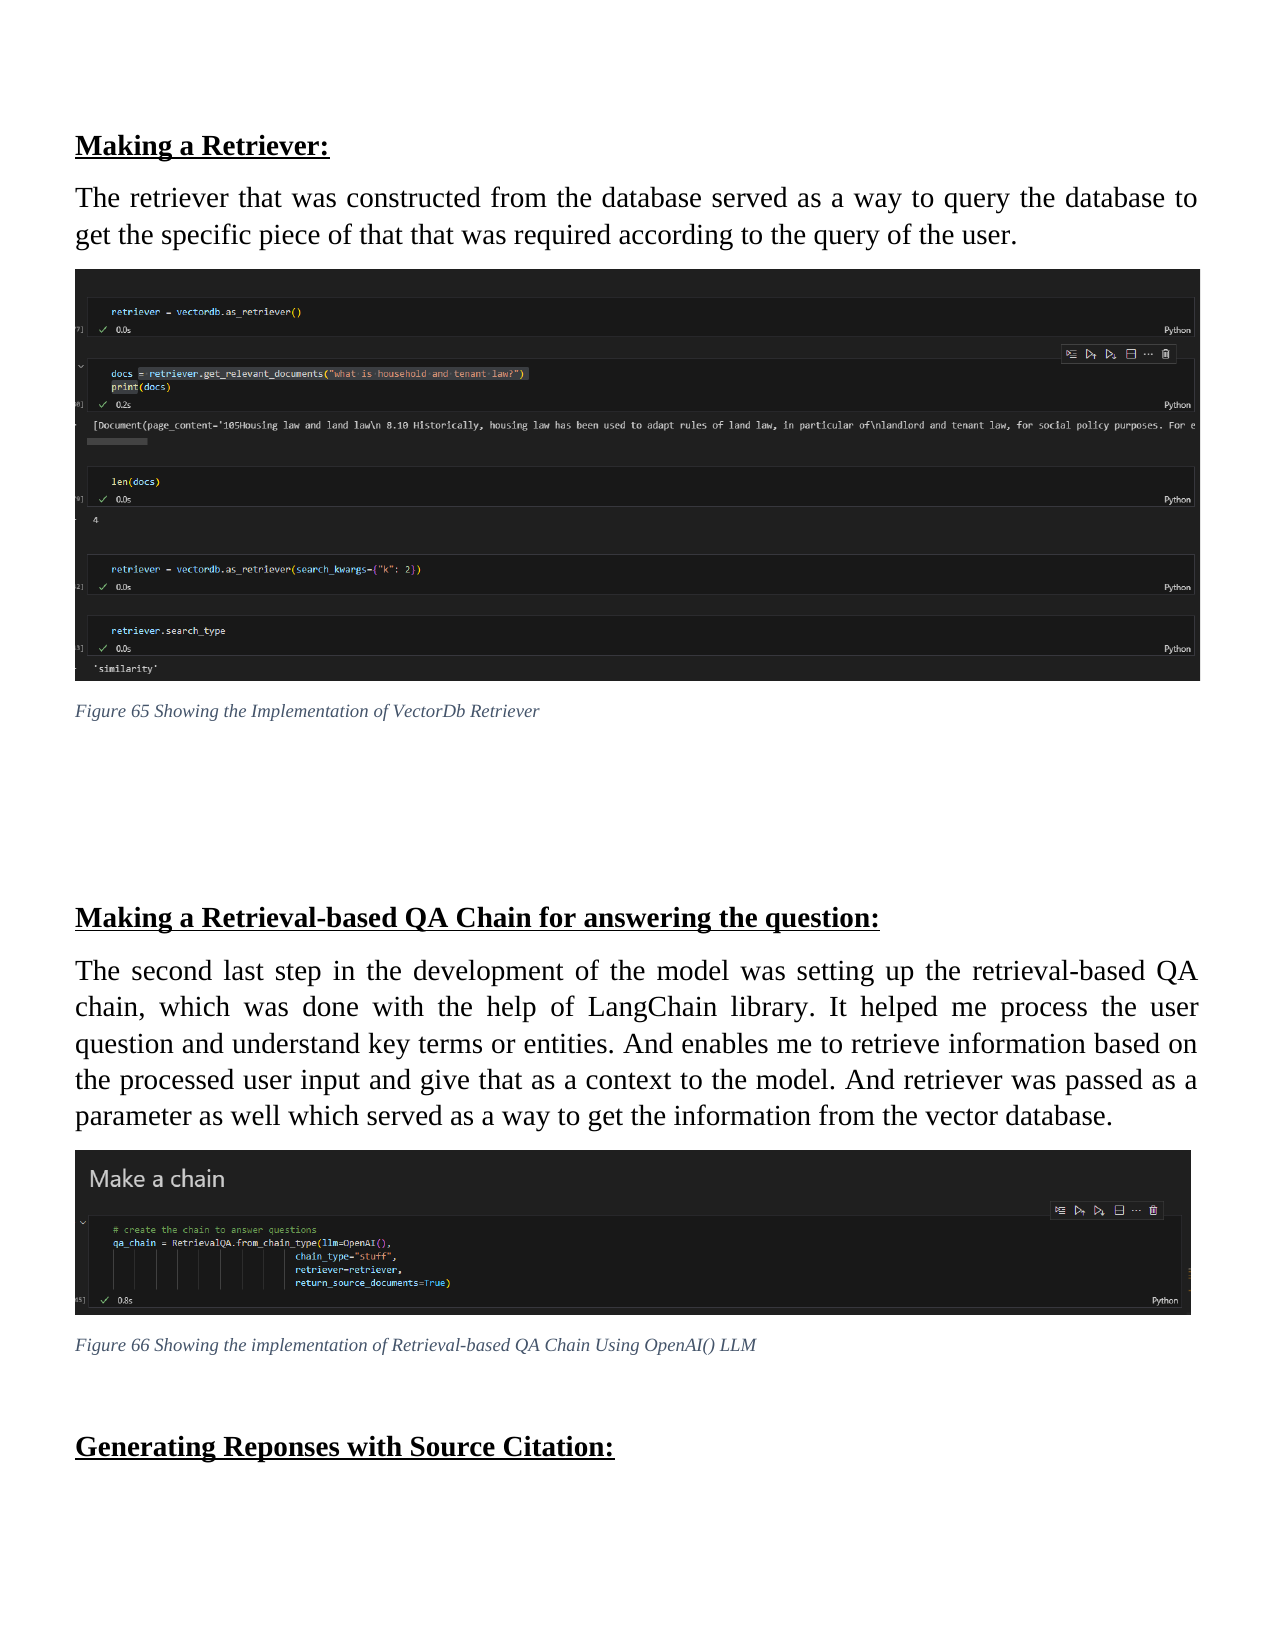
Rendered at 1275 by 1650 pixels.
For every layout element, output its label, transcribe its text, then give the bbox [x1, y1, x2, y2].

text The second last step in the development of the model was setting up the retrieval-based QA chain, which was done with the help of LangChain library. It helped me process the user question and understand key terms or entities. And enables me to retrieve information based on the processed user input and give that as a context to the model. And retriever was passed as a parameter as well which served as a way to get the information from the vector database. [75, 953, 1200, 1132]
text The retriever that was constructed from the database served as a way to query the database to get the specific piece of that that was required according to the query of the user. [75, 181, 1200, 250]
text Making a Retriever: [75, 128, 1200, 161]
text Making a Retrieval-based QA Chain for answering the question: [75, 901, 1200, 934]
text Generating Reponses with Source Citation: [75, 1429, 1200, 1463]
picture [75, 269, 1200, 681]
picture [75, 1150, 1191, 1315]
